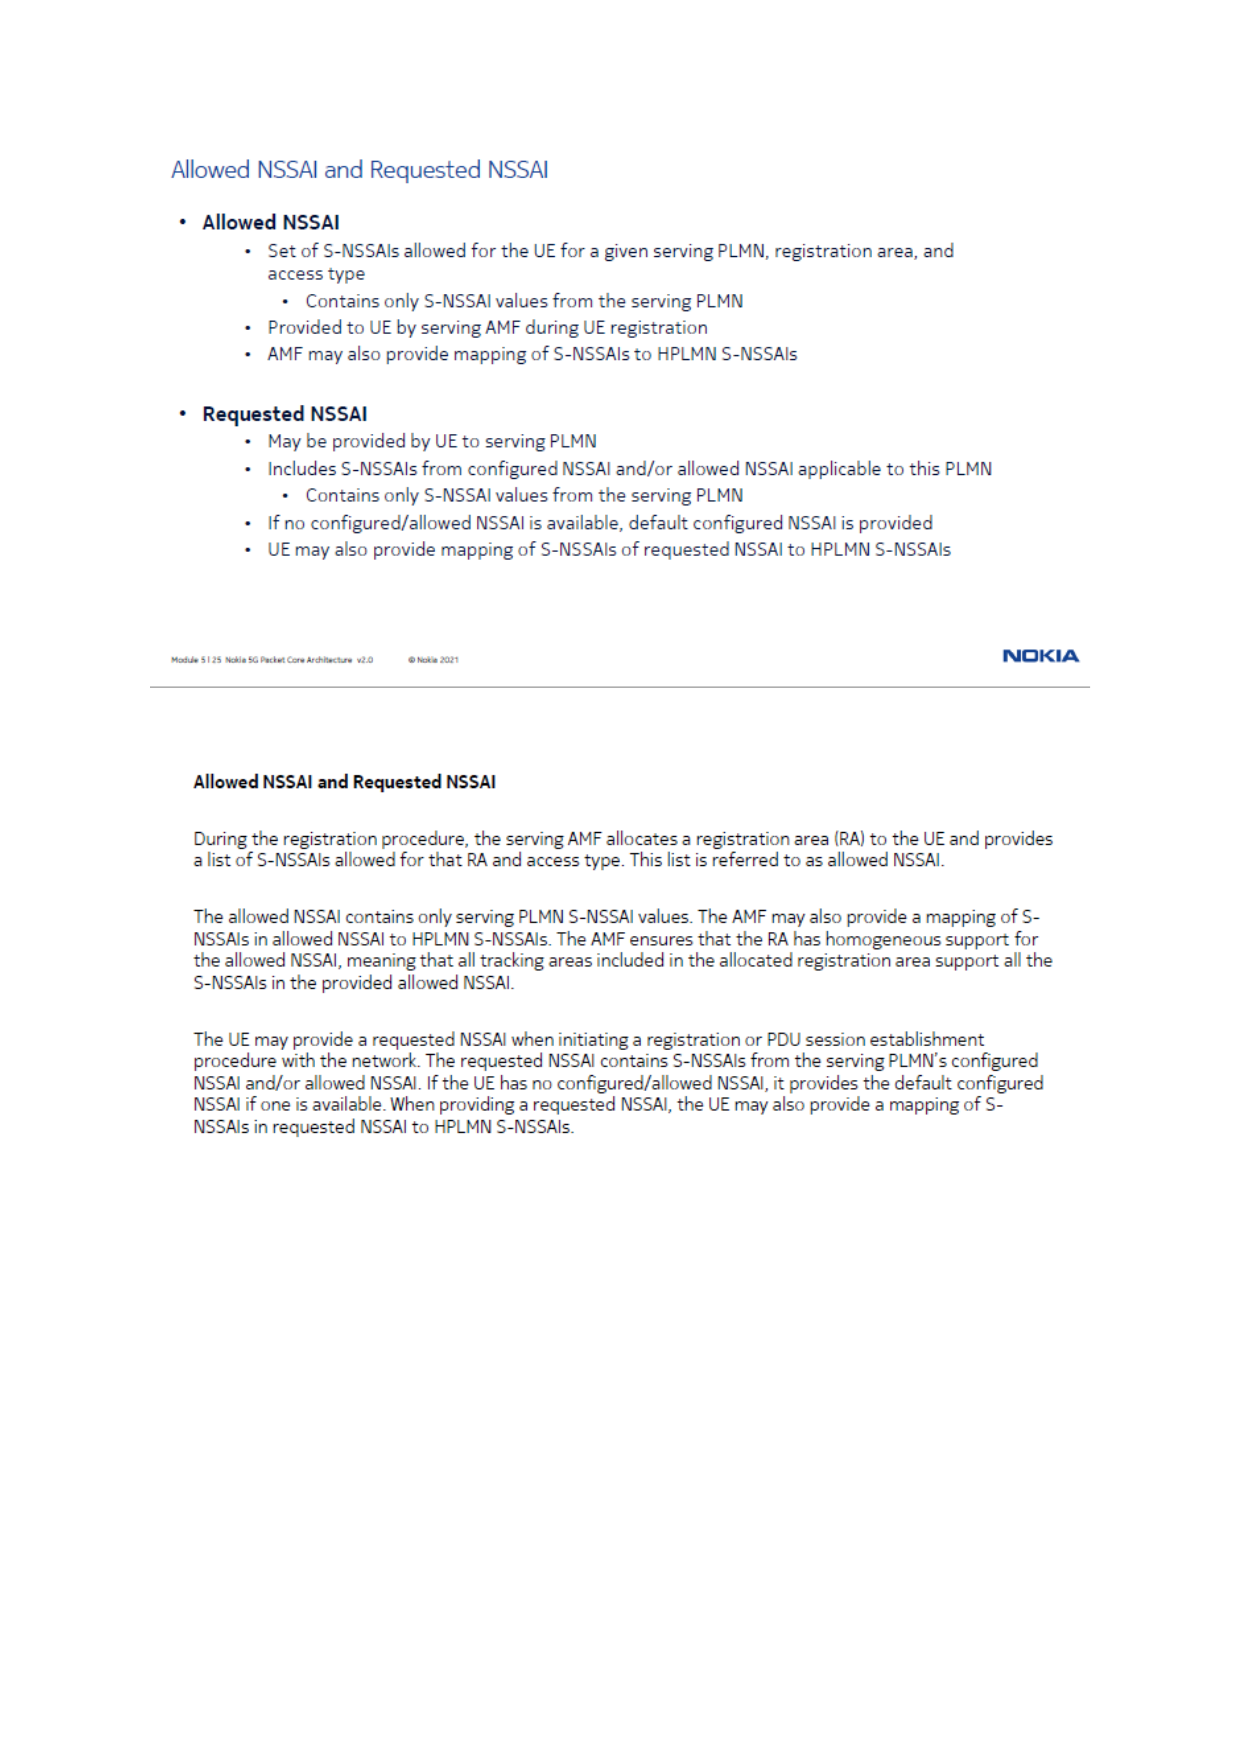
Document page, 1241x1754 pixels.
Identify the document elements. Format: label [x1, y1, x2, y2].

picture [150, 150, 1091, 1157]
